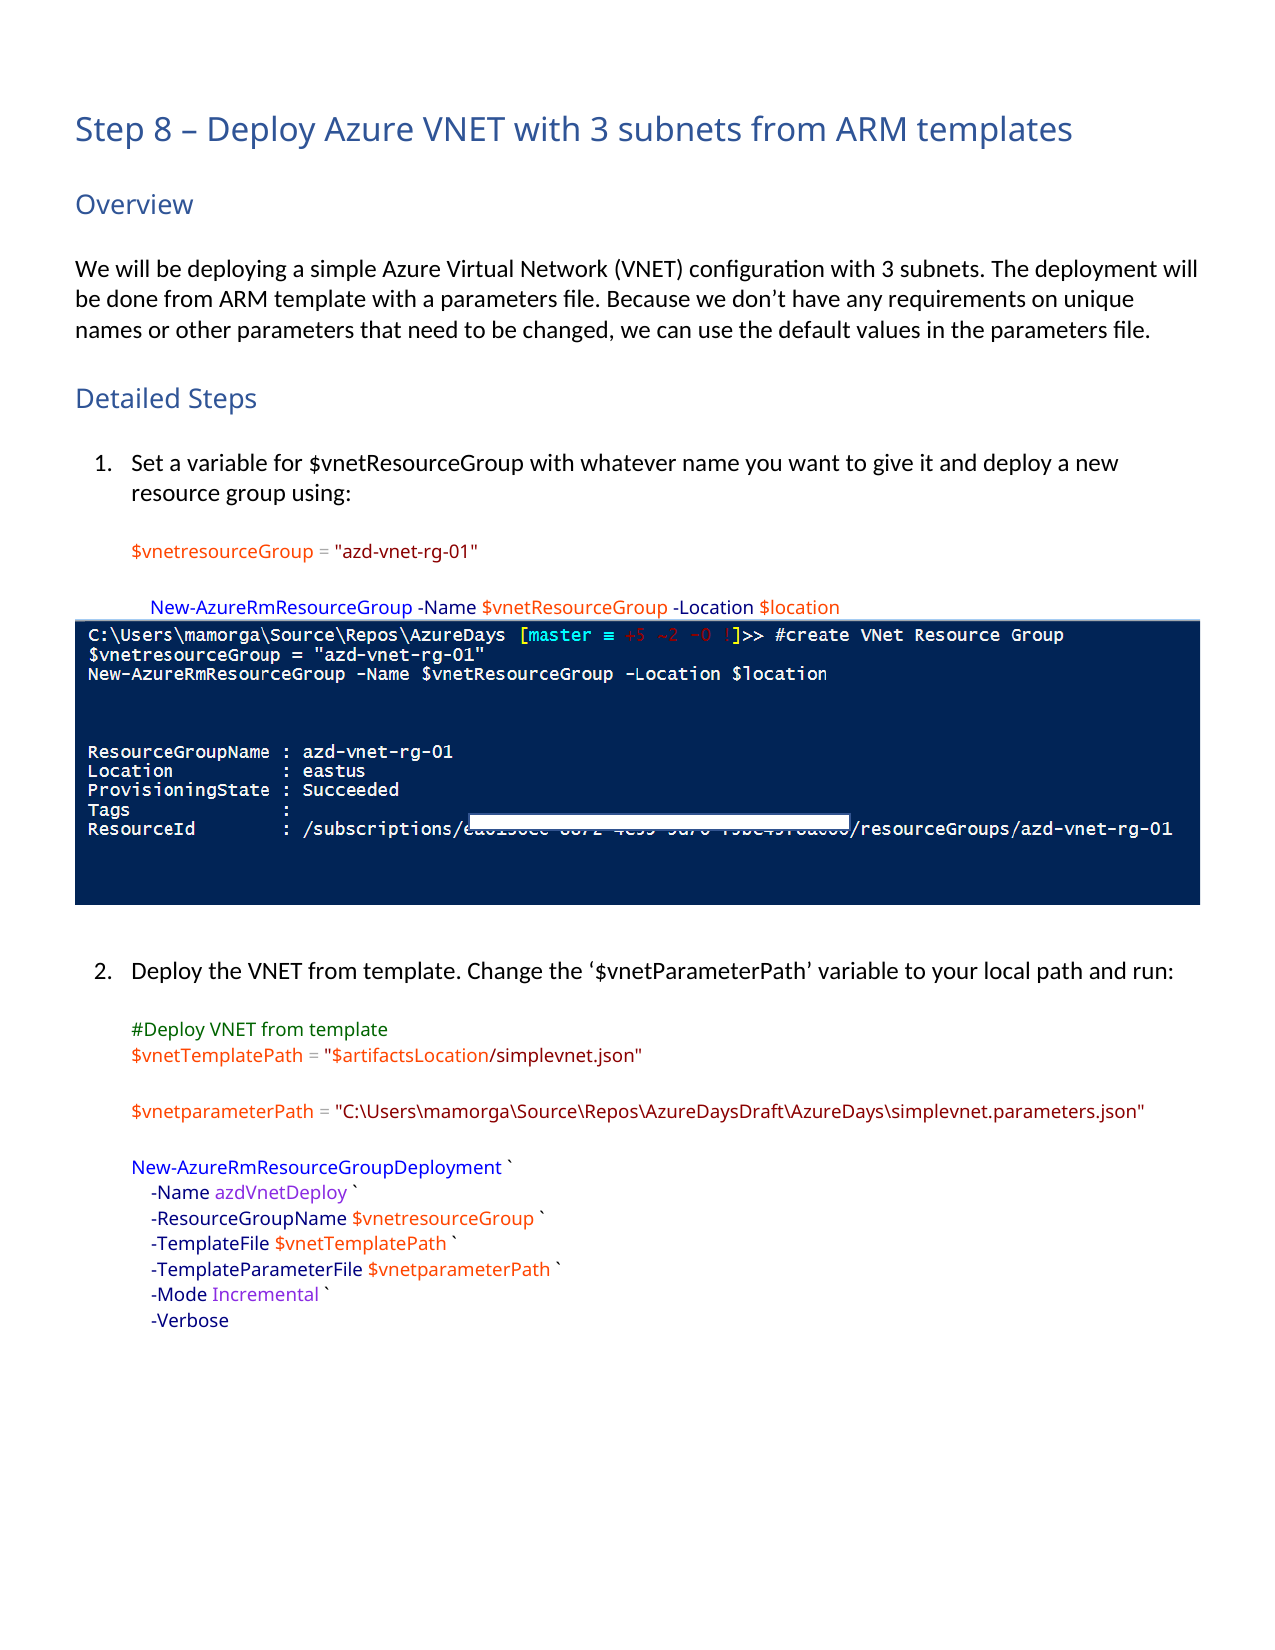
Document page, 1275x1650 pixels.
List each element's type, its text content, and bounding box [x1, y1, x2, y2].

text -TemplateFile $vnetTemplatePath ` [131, 1231, 1200, 1256]
text -Name azdVnetDeploy ` [131, 1180, 1200, 1205]
text $vnetparameterPath = "C:\Users\mamorga\Source\Repos\AzureDaysDraft\AzureDays\simplevnet.parameters.json" [131, 1098, 1200, 1154]
text -Verbose [131, 1307, 1200, 1333]
list Deploy the VNET from template. Change the ‘$vnetParameterPath’ variable to your local path and run: #Deploy VNET from template [94, 956, 1200, 1042]
subtitle Detailed Steps [75, 379, 1200, 416]
text -ResourceGroupName $vnetresourceGroup ` [131, 1205, 1200, 1231]
text -TemplateParameterFile $vnetparameterPath ` [131, 1256, 1200, 1282]
subtitle Step 8 – Deploy Azure VNET with 3 subnets from ARM templates [75, 106, 1200, 151]
text -Mode Incremental ` [131, 1282, 1200, 1307]
text New-AzureRmResourceGroupDeployment ` [131, 1154, 1200, 1180]
text New-AzureRmResourceGroup -Name $vnetResourceGroup -Location $location [75, 594, 1200, 619]
list Set a variable for $vnetResourceGroup with whatever name you want to give it and deploy a new resource group using: $vnetresourceGroup = "azd-vnet-rg-01" [94, 447, 1200, 594]
subtitle Overview [75, 186, 1200, 222]
picture [75, 619, 1200, 905]
text We will be deploying a simple Azure Virtual Network (VNET) configuration with 3 subnets. The deployment will be done from ARM template with a parameters file. Because we don’t have any requirements on unique names or other parameters that need to be changed, we can use the default values in the parameters file. [75, 253, 1200, 344]
text $vnetTemplatePath = "$artifactsLocation/simplevnet.json" [131, 1042, 1200, 1098]
